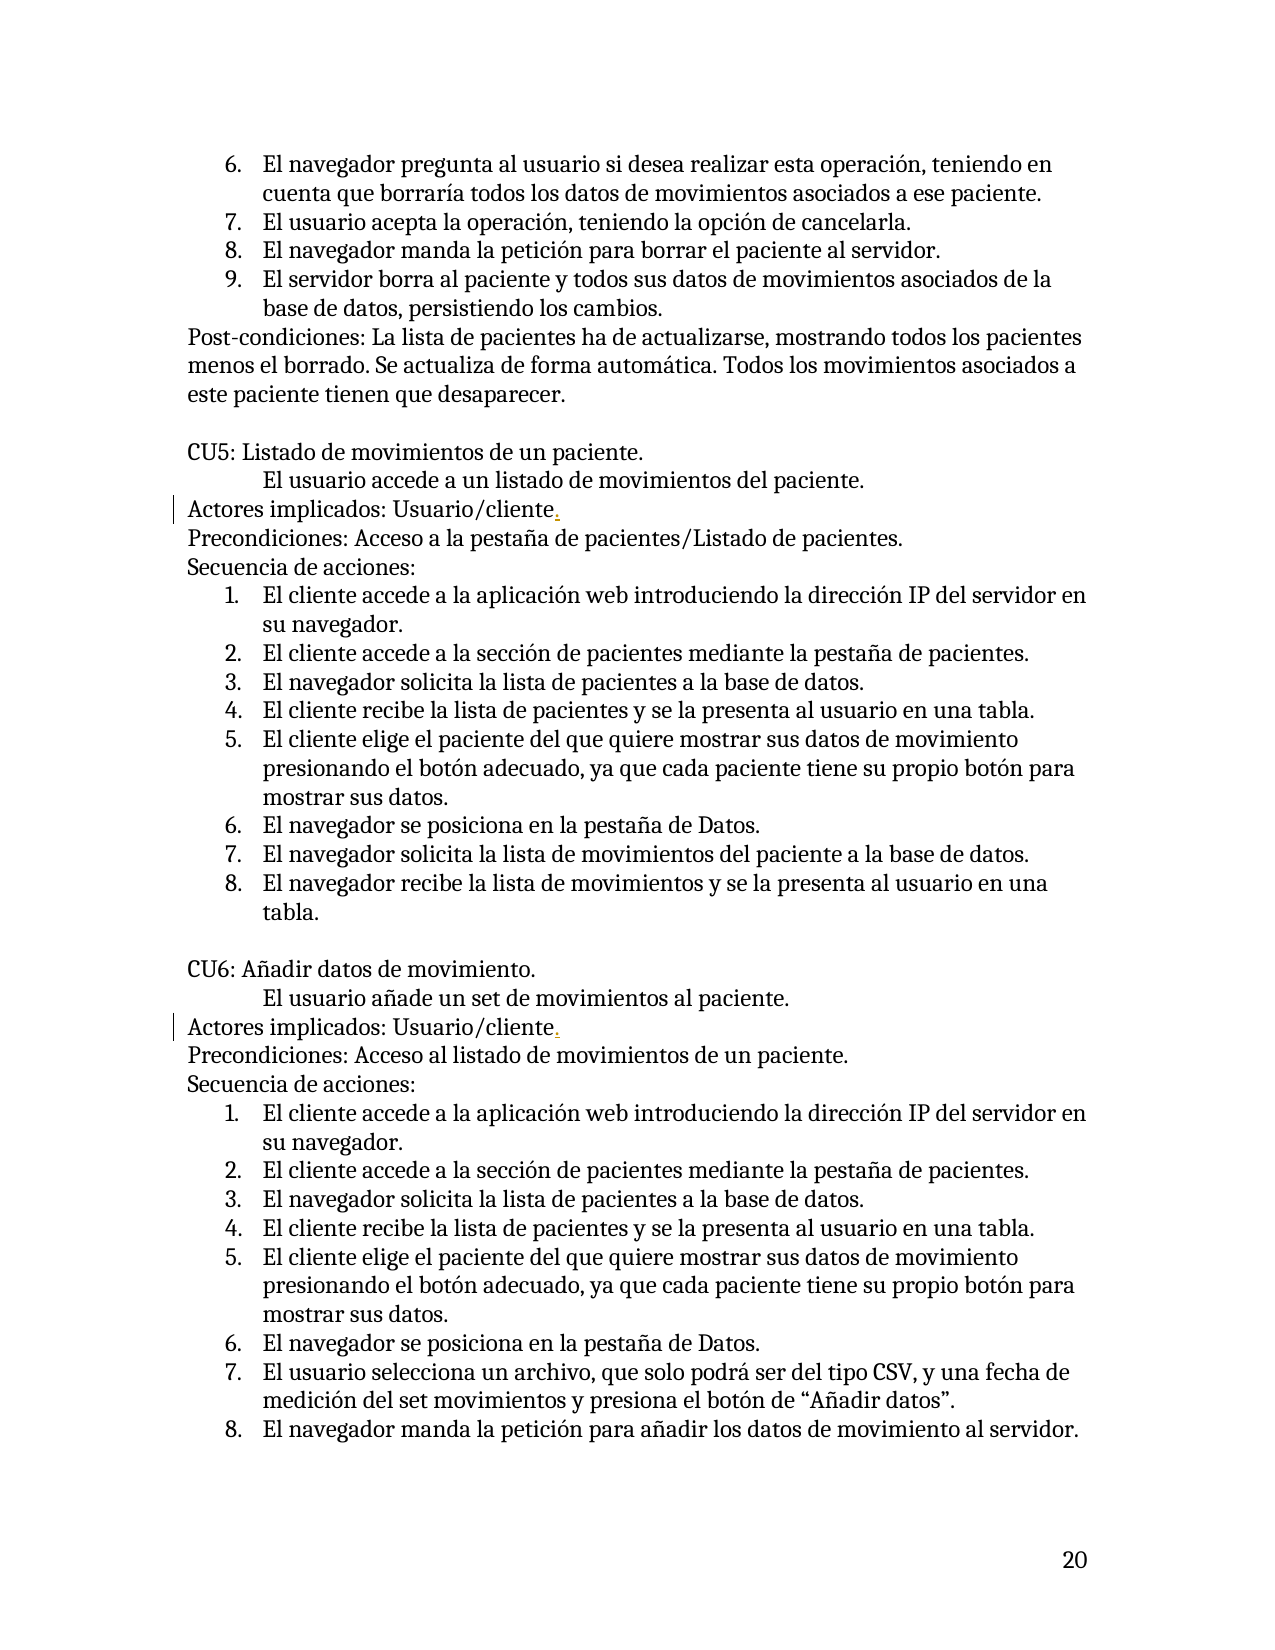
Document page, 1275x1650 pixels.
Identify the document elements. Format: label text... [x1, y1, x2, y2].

list El navegador manda la petición para añadir los datos de movimiento al servidor. [225, 1415, 1087, 1444]
list El cliente accede a la aplicación web introduciendo la dirección IP del servidor en su navegador. [225, 1099, 1087, 1156]
text Secuencia de acciones: [187, 552, 1087, 581]
list El cliente elige el paciente del que quiere mostrar sus datos de movimiento presionando el botón adecuado, ya que cada paciente tiene su propio botón para mostrar sus datos. [225, 1242, 1087, 1329]
list El cliente elige el paciente del que quiere mostrar sus datos de movimiento presionando el botón adecuado, ya que cada paciente tiene su propio botón para mostrar sus datos. [225, 725, 1087, 811]
text El usuario añade un set de movimientos al paciente. [187, 984, 1087, 1012]
text Actores implicados: Usuario/cliente [187, 495, 1087, 524]
list El navegador manda la petición para borrar el paciente al servidor. [225, 236, 1087, 265]
list El cliente recibe la lista de pacientes y se la presenta al usuario en una tabla. [225, 696, 1087, 725]
list El navegador pregunta al usuario si desea realizar esta operación, teniendo en cuenta que borraría todos los datos de movimientos asociados a ese paciente. [225, 150, 1087, 207]
list El navegador recibe la lista de movimientos y se la presenta al usuario en una tabla. [225, 869, 1087, 926]
text Precondiciones: Acceso a la pestaña de pacientes/Listado de pacientes. [187, 524, 1087, 552]
text CU5: Listado de movimientos de un paciente. [187, 437, 1087, 466]
list El cliente accede a la sección de pacientes mediante la pestaña de pacientes. [225, 639, 1087, 667]
text Precondiciones: Acceso al listado de movimientos de un paciente. [187, 1041, 1087, 1070]
list El cliente recibe la lista de pacientes y se la presenta al usuario en una tabla. [225, 1214, 1087, 1242]
list El navegador solicita la lista de pacientes a la base de datos. [225, 667, 1087, 696]
list El servidor borra al paciente y todos sus datos de movimientos asociados de la base de datos, persistiendo los cambios. [225, 265, 1087, 322]
list El navegador se posiciona en la pestaña de Datos. [225, 811, 1087, 840]
list El navegador se posiciona en la pestaña de Datos. [225, 1329, 1087, 1357]
list El cliente accede a la sección de pacientes mediante la pestaña de pacientes. [225, 1156, 1087, 1185]
text Secuencia de acciones: [187, 1070, 1087, 1099]
list El navegador solicita la lista de pacientes a la base de datos. [225, 1185, 1087, 1214]
text Actores implicados: Usuario/cliente [187, 1012, 1087, 1041]
list El cliente accede a la aplicación web introduciendo la dirección IP del servidor en su navegador. [225, 581, 1087, 639]
list El usuario acepta la operación, teniendo la opción de cancelarla. [225, 207, 1087, 236]
list El usuario selecciona un archivo, que solo podrá ser del tipo CSV, y una fecha de medición del set movimientos y presiona el botón de “Añadir datos”. [225, 1357, 1087, 1415]
text El usuario accede a un listado de movimientos del paciente. [187, 466, 1087, 495]
list El navegador solicita la lista de movimientos del paciente a la base de datos. [225, 840, 1087, 869]
text CU6: Añadir datos de movimiento. [187, 955, 1087, 984]
text Post-condiciones: La lista de pacientes ha de actualizarse, mostrando todos los pacientes menos el borrado. Se actualiza de forma automática. Todos los movimientos asociados a este paciente tienen que desaparecer. [187, 322, 1087, 409]
